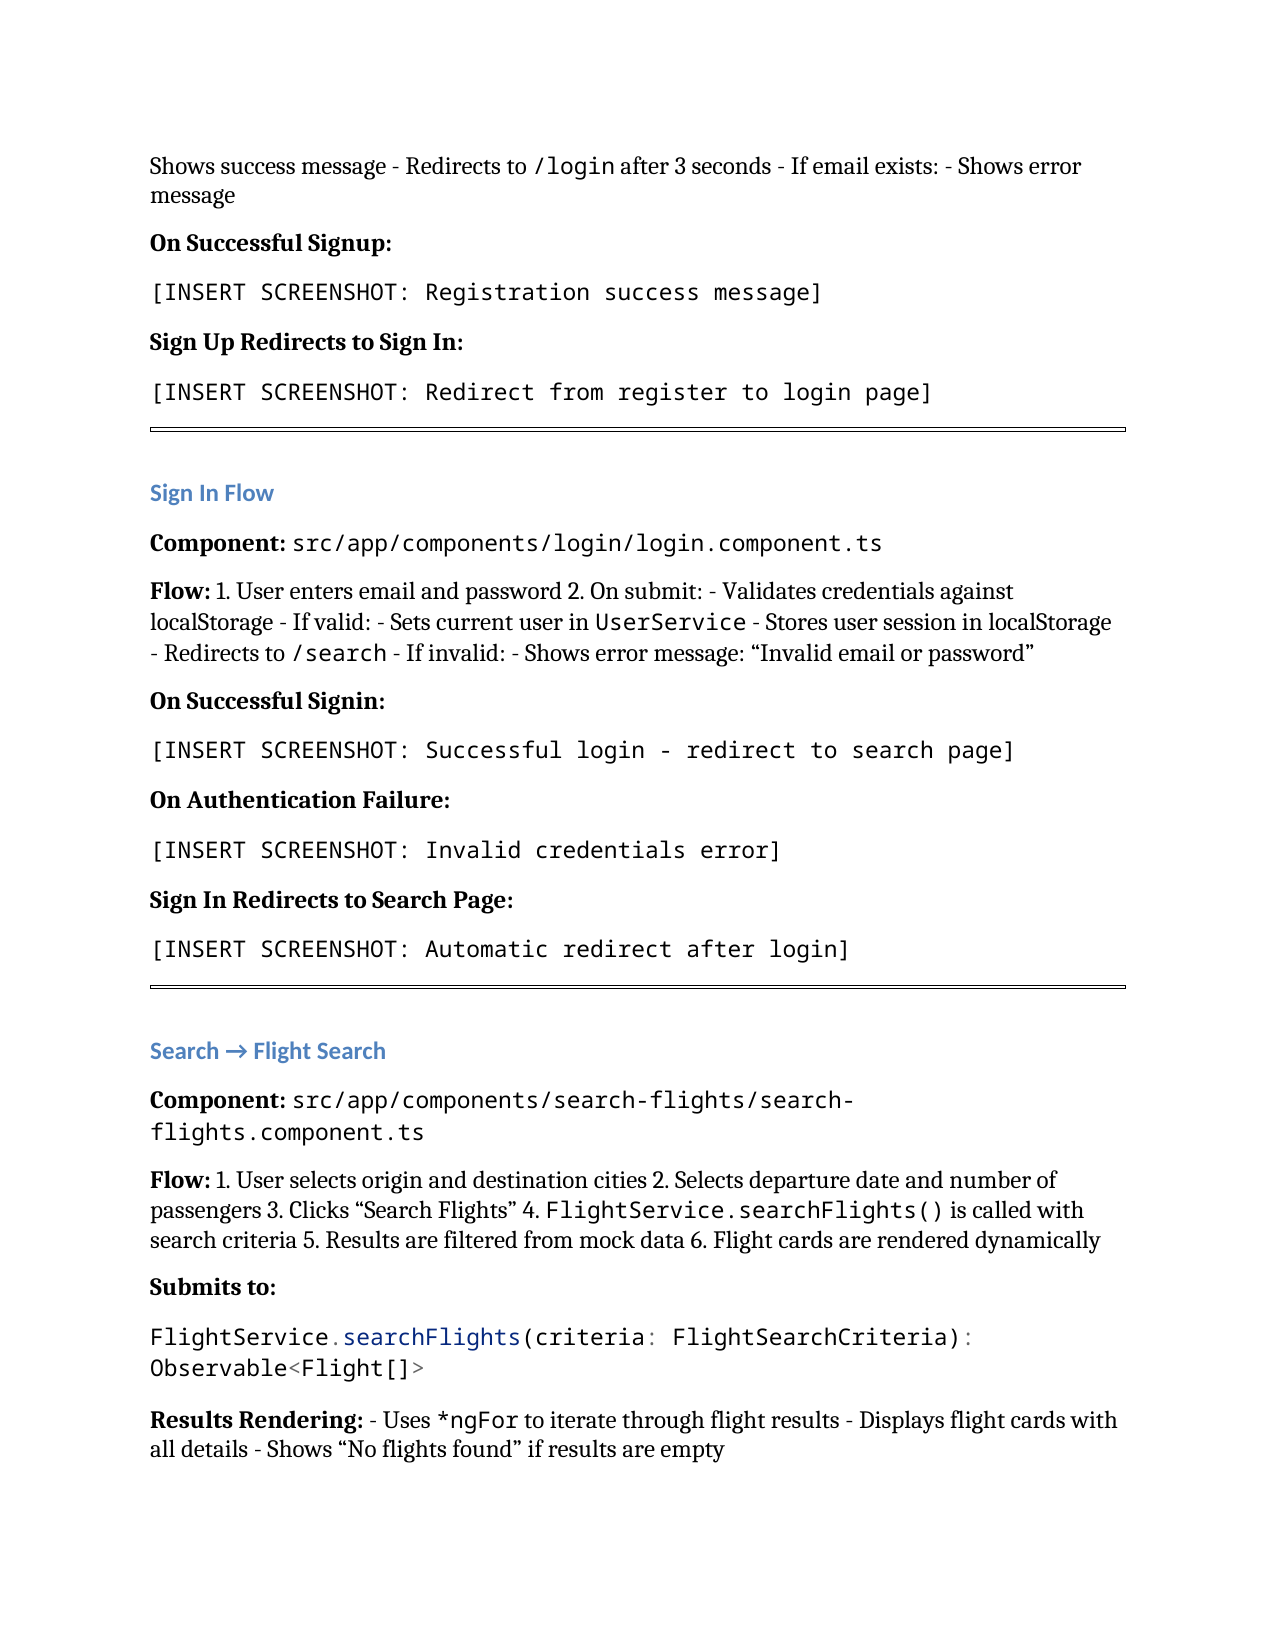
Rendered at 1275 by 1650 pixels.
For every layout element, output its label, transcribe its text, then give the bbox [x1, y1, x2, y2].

text [INSERT SCREENSHOT: Registration success message] [150, 276, 1125, 307]
text On Successful Signup: [150, 229, 1125, 257]
text Sign In Redirects to Search Page: [150, 886, 1125, 915]
text Results Rendering: - Uses *ngFor to iterate through flight results - Displays flight cards with all details - Shows “No flights found” if results are empty [150, 1404, 1125, 1464]
text Submits to: [150, 1273, 1125, 1302]
text Component: src/app/components/search-flights/search-flights.component.ts [150, 1084, 1125, 1147]
text Component: src/app/components/login/login.component.ts [150, 527, 1125, 558]
text Flow: 1. User enters email and password 2. On submit: - Validates credentials against localStorage - If valid: - Sets current user in UserService - Stores user session in localStorage - Redirects to /search - If invalid: - Shows error message: “Invalid email or password” [150, 577, 1125, 668]
text FlightService.searchFlights(criteria: FlightSearchCriteria): Observable<Flight[]> [150, 1321, 1125, 1383]
text [INSERT SCREENSHOT: Invalid credentials error] [150, 834, 1125, 865]
subtitle Sign In Flow [150, 477, 1125, 508]
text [150, 150, 1125, 210]
text Flow: 1. User selects origin and destination cities 2. Selects departure date and number of passengers 3. Clicks “Search Flights” 4. FlightService.searchFlights() is called with search criteria 5. Results are filtered from mock data 6. Flight cards are rendered dynamically [150, 1166, 1125, 1254]
text On Authentication Failure: [150, 786, 1125, 815]
text Sign Up Redirects to Sign In: [150, 328, 1125, 357]
subtitle Search → Flight Search [150, 1035, 1125, 1066]
text [INSERT SCREENSHOT: Redirect from register to login page] [150, 376, 1125, 407]
text On Successful Signin: [150, 687, 1125, 716]
text [INSERT SCREENSHOT: Automatic redirect after login] [150, 933, 1125, 965]
text [INSERT SCREENSHOT: Successful login - redirect to search page] [150, 734, 1125, 766]
